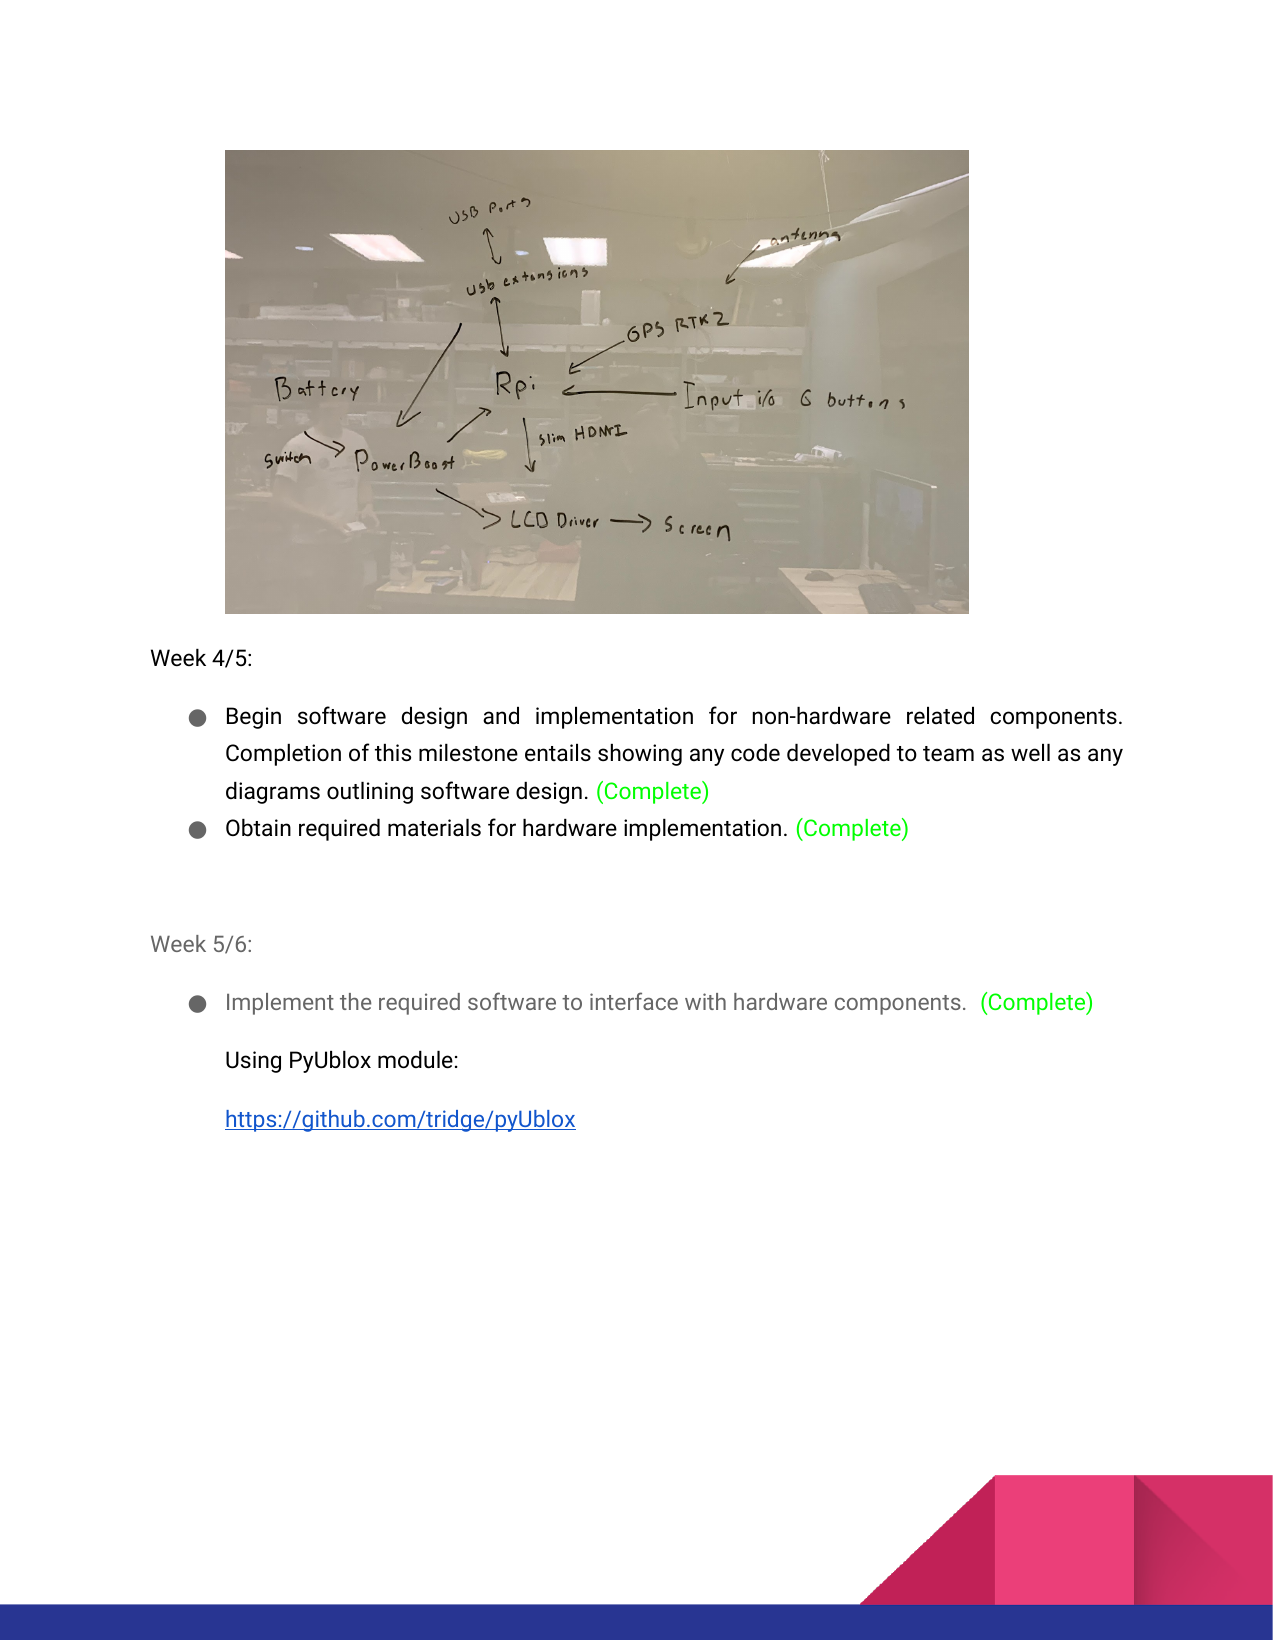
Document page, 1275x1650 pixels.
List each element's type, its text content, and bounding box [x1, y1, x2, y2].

picture [0, 1473, 1273, 1640]
text https://github.com/tridge/pyUblox [225, 1106, 1125, 1133]
list Begin software design and implementation for non-hardware related components. Completion of this milestone entails showing any code developed to team as well as any diagrams outlining software design. (Complete) [187, 703, 1125, 805]
list Implement the required software to interface with hardware components. (Complete) [187, 989, 1125, 1016]
text Week 4/5: [150, 645, 1125, 672]
picture [225, 150, 969, 614]
text Using PyUblox module: [225, 1048, 1125, 1074]
text Week 5/6: [150, 931, 1125, 958]
list Obtain required materials for hardware implementation. (Complete) [187, 815, 1125, 842]
